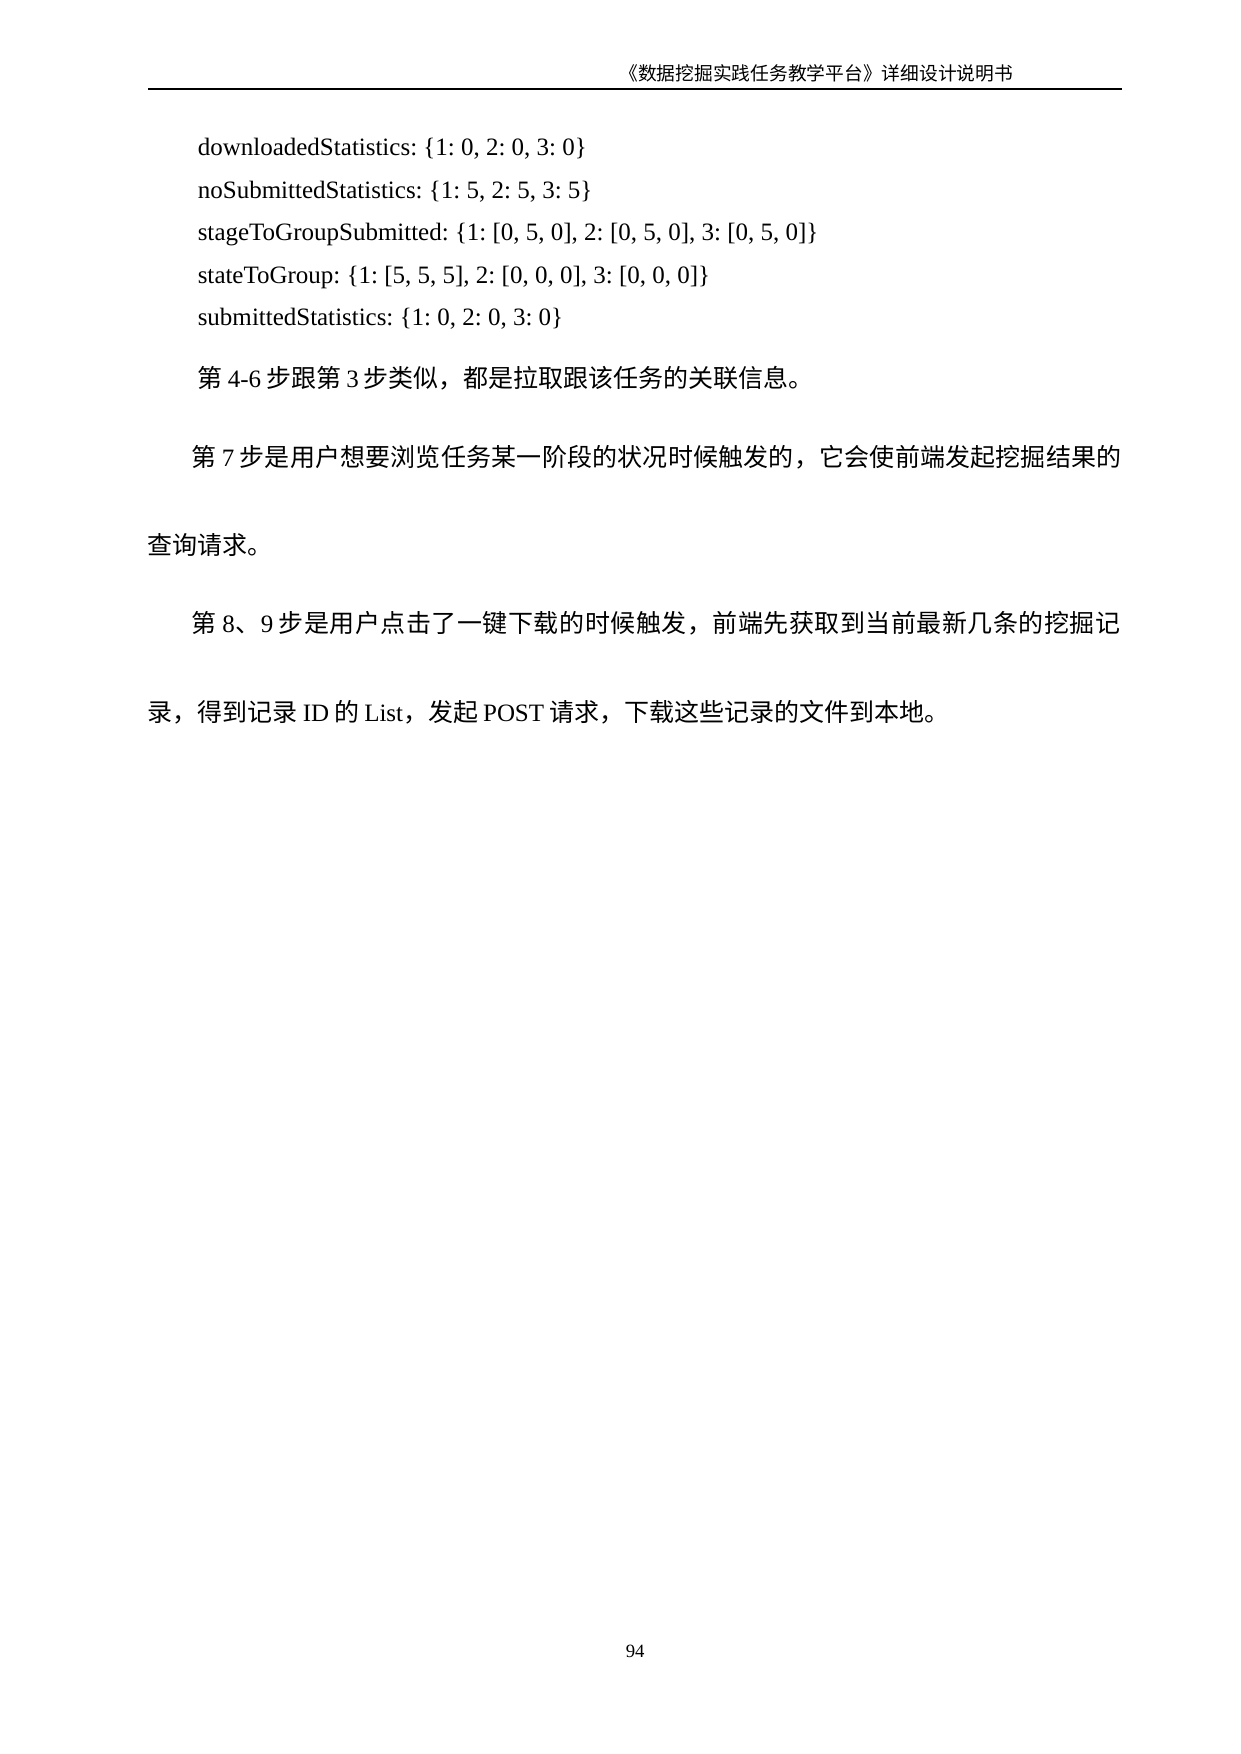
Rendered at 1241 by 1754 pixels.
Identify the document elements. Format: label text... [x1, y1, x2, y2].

text stageToGroupSubmitted: {1: [0, 5, 0], 2: [0, 5, 0], 3: [0, 5, 0]} [198, 215, 1122, 249]
text noSubmittedStatistics: {1: 5, 2: 5, 3: 5} [198, 172, 1122, 206]
text downloadedStatistics: {1: 0, 2: 0, 3: 0} [198, 130, 1122, 164]
text submittedStatistics: {1: 0, 2: 0, 3: 0} [198, 300, 1122, 334]
text 第8、9步是用户点击了一键下载的时候触发，前端先获取到当前最新几条的挖掘记录，得到记录ID的List，发起POST请求，下载这些记录的文件到本地。 [148, 588, 1122, 744]
text stateToGroup: {1: [5, 5, 5], 2: [0, 0, 0], 3: [0, 0, 0]} [198, 257, 1122, 291]
text 第4-6步跟第3步类似，都是拉取跟该任务的关联信息。 [198, 342, 1122, 410]
text 第7步是用户想要浏览任务某一阶段的状况时候触发的，它会使前端发起挖掘结果的查询请求。 [148, 421, 1122, 577]
